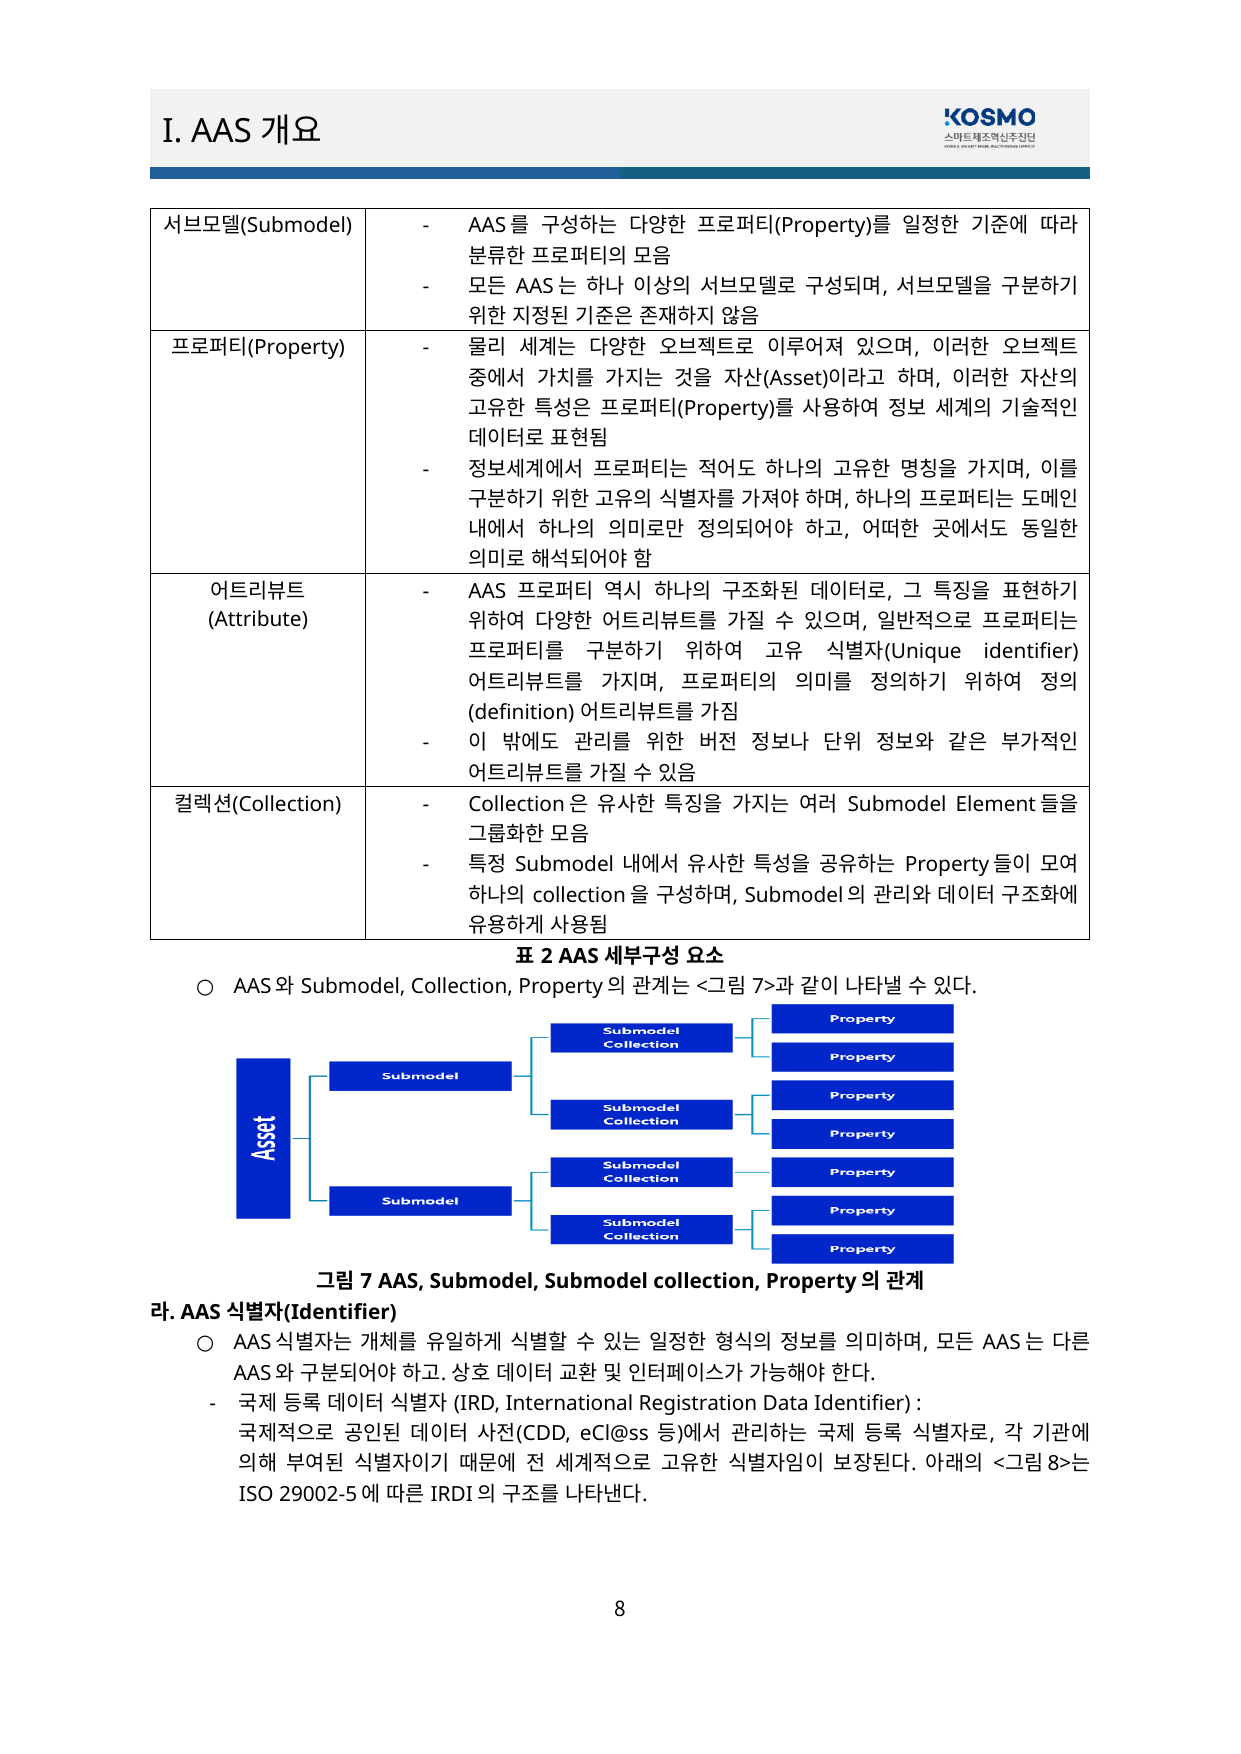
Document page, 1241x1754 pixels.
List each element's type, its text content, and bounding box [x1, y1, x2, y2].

table_cell AAS를 구성하는 다양한 프로퍼티(Property)를 일정한 기준에 따라 분류한 프로퍼티의 모음 모든 AAS는 하나 이상의 서브모델로 구성되며, 서브모델을 구분하기 위한 지정된 기준은 존재하지 않음 [366, 209, 1089, 329]
list 국제 등록 데이터 식별자 (IRD, International Registration Data Identifier) : 국제적으로 공인된 데이터 사전(CDD, eCl@ss 등)에서 관리하는 국제 등록 식별자로, 각 기관에 의해 부여된 식별자이기 때문에 전 세계적으로 고유한 식별자임이 보장된다. 아래의 <그림8>는 ISO 29002-5에 따른 IRDI의 구조를 나타낸다. [209, 1386, 1090, 1507]
table_cell 물리 세계는 다양한 오브젝트로 이루어져 있으며, 이러한 오브젝트 중에서 가치를 가지는 것을 자산(Asset)이라고 하며, 이러한 자산의 고유한 특성은 프로퍼티(Property)를 사용하여 정보 세계의 기술적인 데이터로 표현됨 정보세계에서 프로퍼티는 적어도 하나의 고유한 명칭을 가지며, 이를 구분하기 위한 고유의 식별자를 가져야 하며, 하나의 프로퍼티는 도메인 내에서 하나의 의미로만 정의되어야 하고, 어떠한 곳에서도 동일한 의미로 해석되어야 함 [366, 331, 1089, 573]
table_cell AAS 프로퍼티 역시 하나의 구조화된 데이터로, 그 특징을 표현하기 위하여 다양한 어트리뷰트를 가질 수 있으며, 일반적으로 프로퍼티는 프로퍼티를 구분하기 위하여 고유 식별자(Unique identifier) 어트리뷰트를 가지며, 프로퍼티의 의미를 정의하기 위하여 정의(definition) 어트리뷰트를 가짐 이 밖에도 관리를 위한 버전 정보나 단위 정보와 같은 부가적인 어트리뷰트를 가질 수 있음 [366, 574, 1089, 786]
list AAS와 Submodel, Collection, Property의 관계는 <그림 7>과 같이 나타낼 수 있다. [196, 970, 1090, 1000]
table_cell 어트리뷰트(Attribute) [151, 574, 365, 786]
text 표 AAS 세부구성 요소 [150, 940, 1090, 970]
table_cell Collection은 유사한 특징을 가지는 여러 Submodel Element들을 그룹화한 모음 특정 Submodel 내에서 유사한 특성을 공유하는 Property들이 모여 하나의 collection을 구성하며, Submodel의 관리와 데이터 구조화에 유용하게 사용됨 [366, 787, 1089, 938]
table_cell 프로퍼티(Property) [151, 331, 365, 573]
list AAS식별자는 개체를 유일하게 식별할 수 있는 일정한 형식의 정보를 의미하며, 모든 AAS는 다른 AAS와 구분되어야 하고. 상호 데이터 교환 및 인터페이스가 가능해야 한다. [196, 1325, 1090, 1386]
picture [944, 108, 1035, 148]
text 라. AAS 식별자(Identifier) [150, 1295, 1090, 1325]
table_cell 컬렉션(Collection) [151, 787, 365, 938]
picture [233, 1000, 955, 1265]
table_cell 서브모델(Submodel) [151, 209, 365, 329]
text 그림 AAS, Submodel, Submodel collection, Property의 관계 [150, 1265, 1090, 1295]
